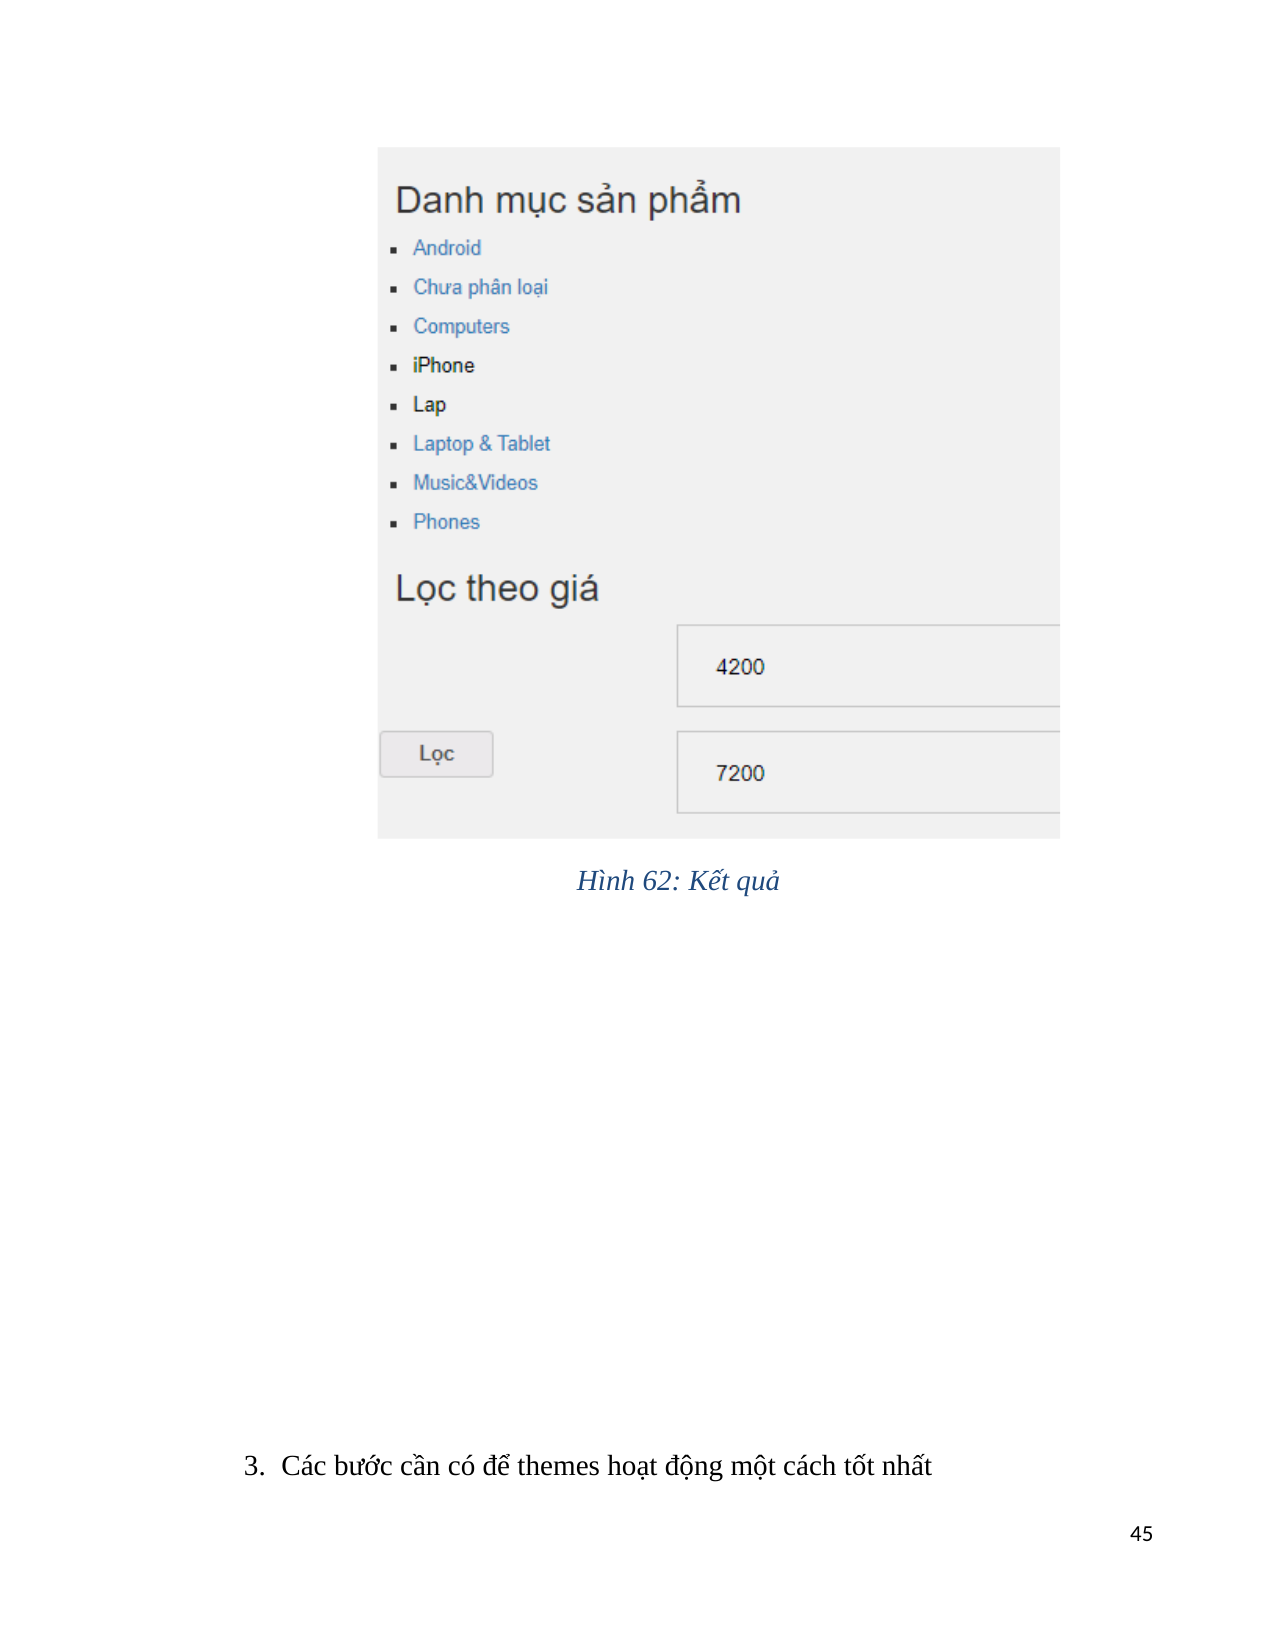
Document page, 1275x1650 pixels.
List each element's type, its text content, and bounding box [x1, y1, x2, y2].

picture [374, 147, 1061, 839]
list Các bước cần có để themes hoạt động một cách tốt nhất [244, 1448, 1153, 1481]
text Hình 62: Kết quả [206, 863, 1153, 897]
